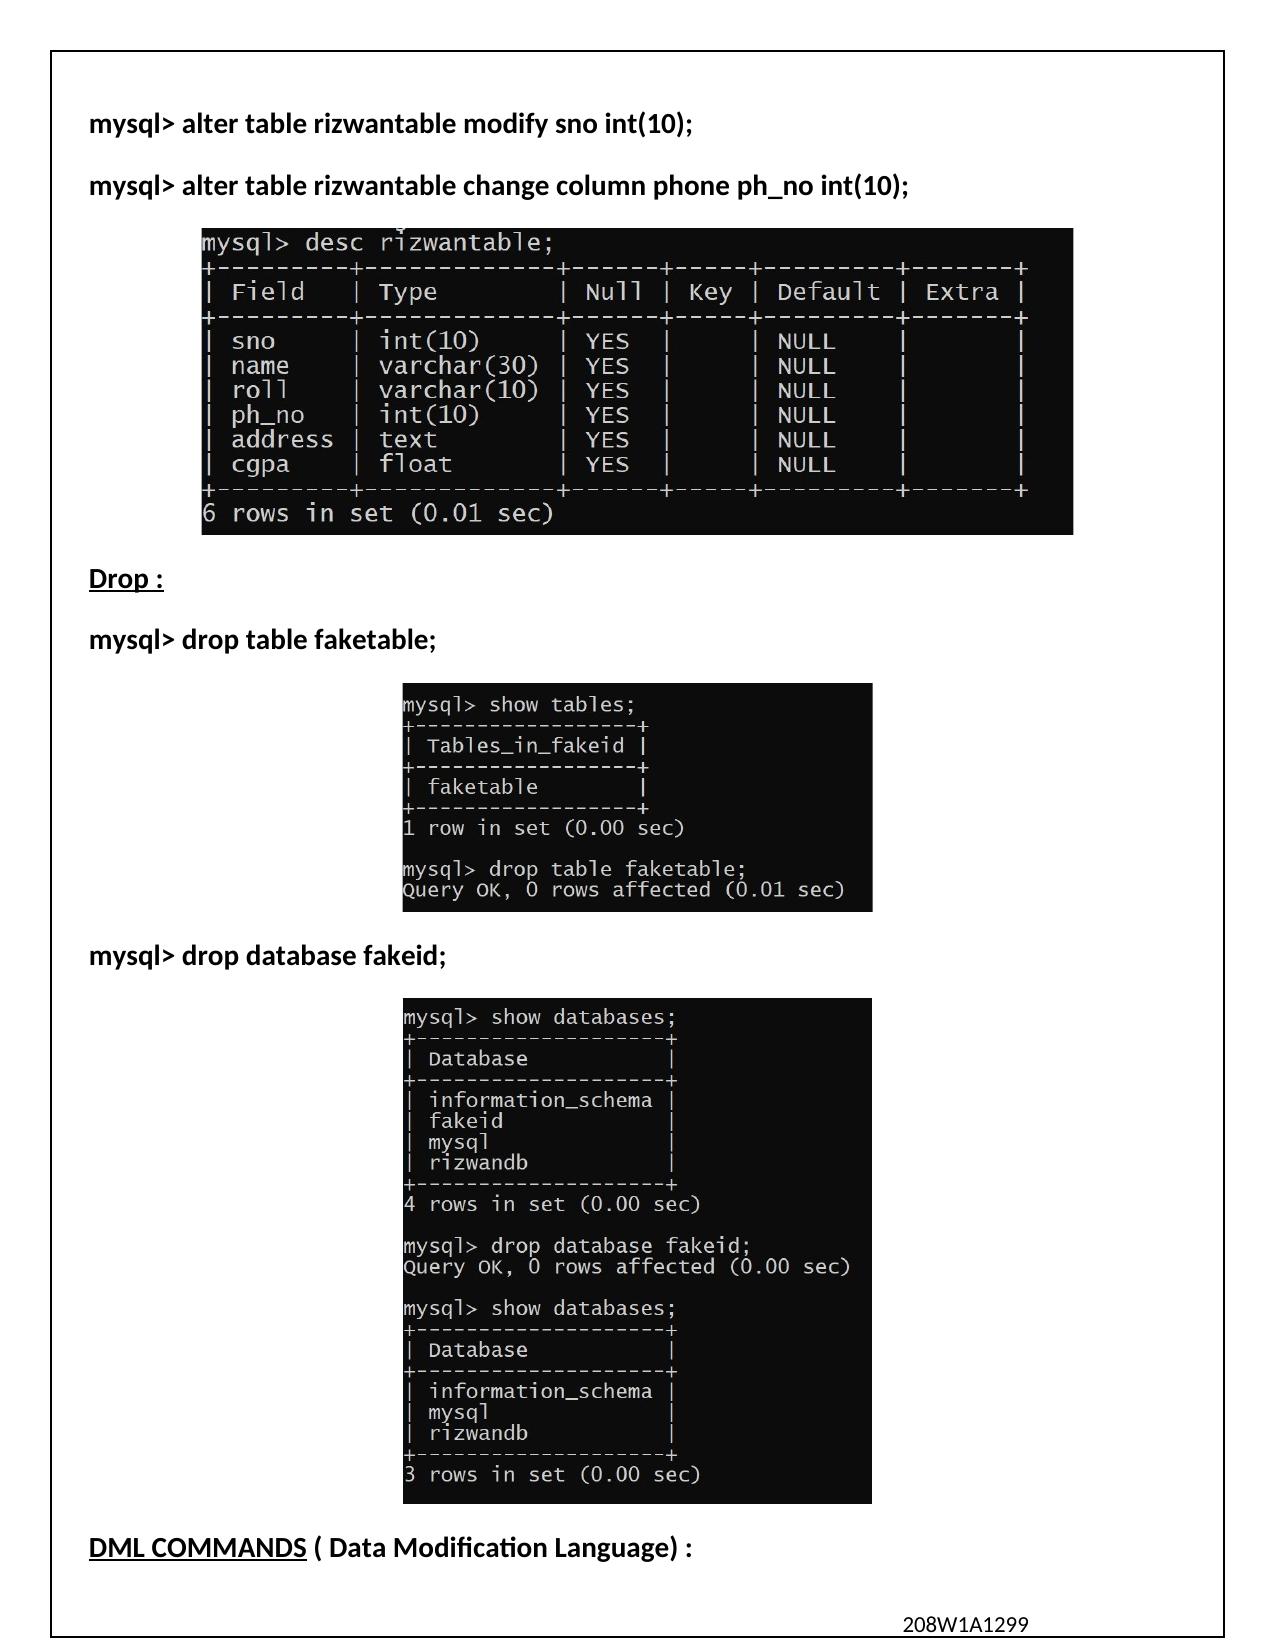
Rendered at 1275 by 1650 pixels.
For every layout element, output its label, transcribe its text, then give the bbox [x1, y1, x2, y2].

picture [201, 228, 1074, 535]
text mysql> drop database fakeid; [89, 937, 1186, 972]
text mysql> alter table rizwantable modify sno int(10); [89, 105, 1186, 140]
picture [402, 683, 873, 912]
text mysql> drop table faketable; [89, 621, 1186, 657]
text mysql> alter table rizwantable change column phone ph_no int(10); [89, 167, 1186, 202]
picture [403, 998, 872, 1504]
text Drop : [89, 560, 1186, 595]
text DML COMMANDS ( Data Modification Language) : [89, 1529, 1186, 1564]
